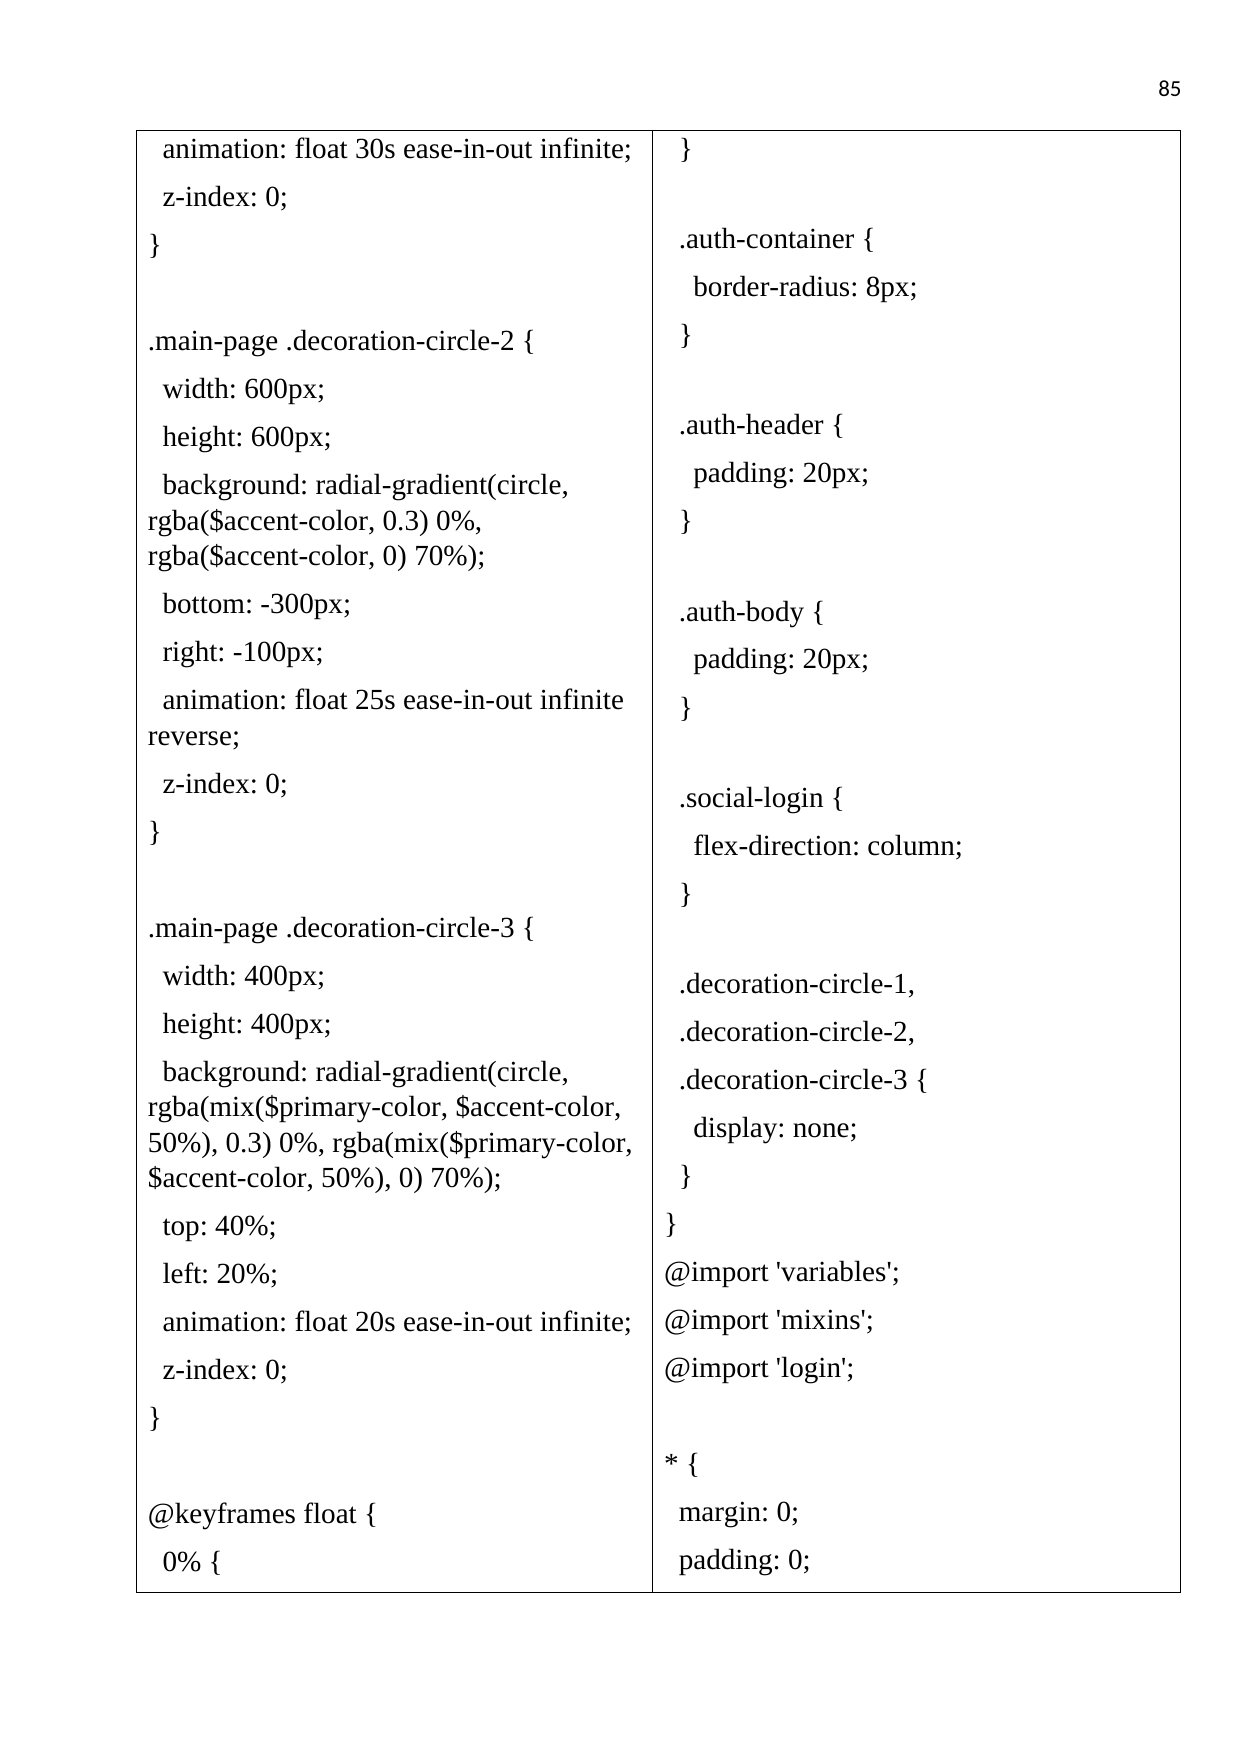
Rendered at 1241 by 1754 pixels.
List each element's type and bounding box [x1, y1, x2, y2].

table_header [653, 131, 1180, 1592]
table_header [137, 131, 652, 1592]
